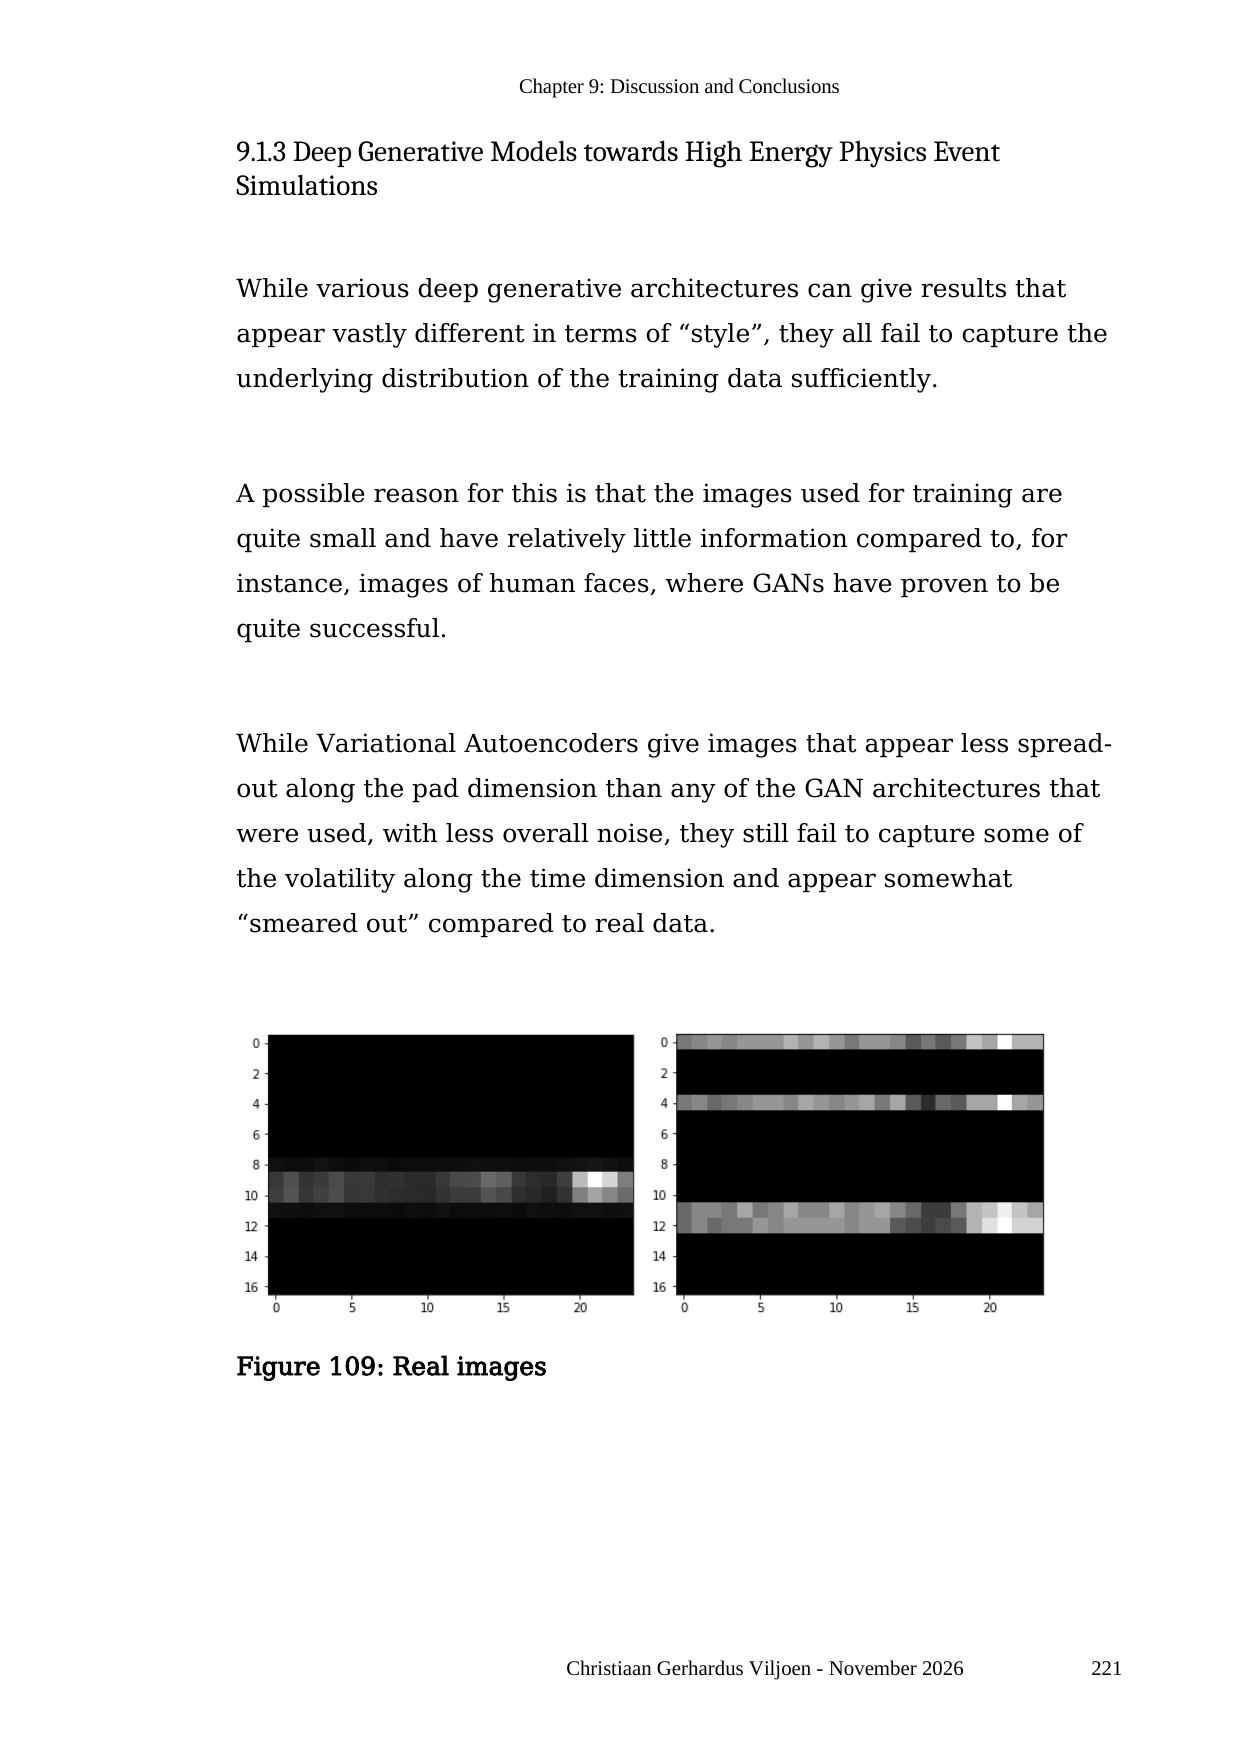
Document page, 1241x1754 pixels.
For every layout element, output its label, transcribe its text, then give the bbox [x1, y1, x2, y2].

text A possible reason for this is that the images used for training are quite small and have relatively little information compared to, for instance, images of human faces, where GANs have proven to be quite successful. [236, 477, 1122, 642]
text While various deep generative architectures can give results that appear vastly different in terms of “style”, they all fail to capture the underlying distribution of the training data sufficiently. [236, 272, 1122, 392]
picture [236, 1022, 1055, 1323]
subtitle Deep Generative Models towards High Energy Physics Event Simulations [236, 135, 1122, 202]
text While Variational Autoencoders give images that appear less spread-out along the pad dimension than any of the GAN architectures that were used, with less overall noise, they still fail to capture some of the volatility along the time dimension and appear somewhat “smeared out” compared to real data. [236, 727, 1122, 937]
